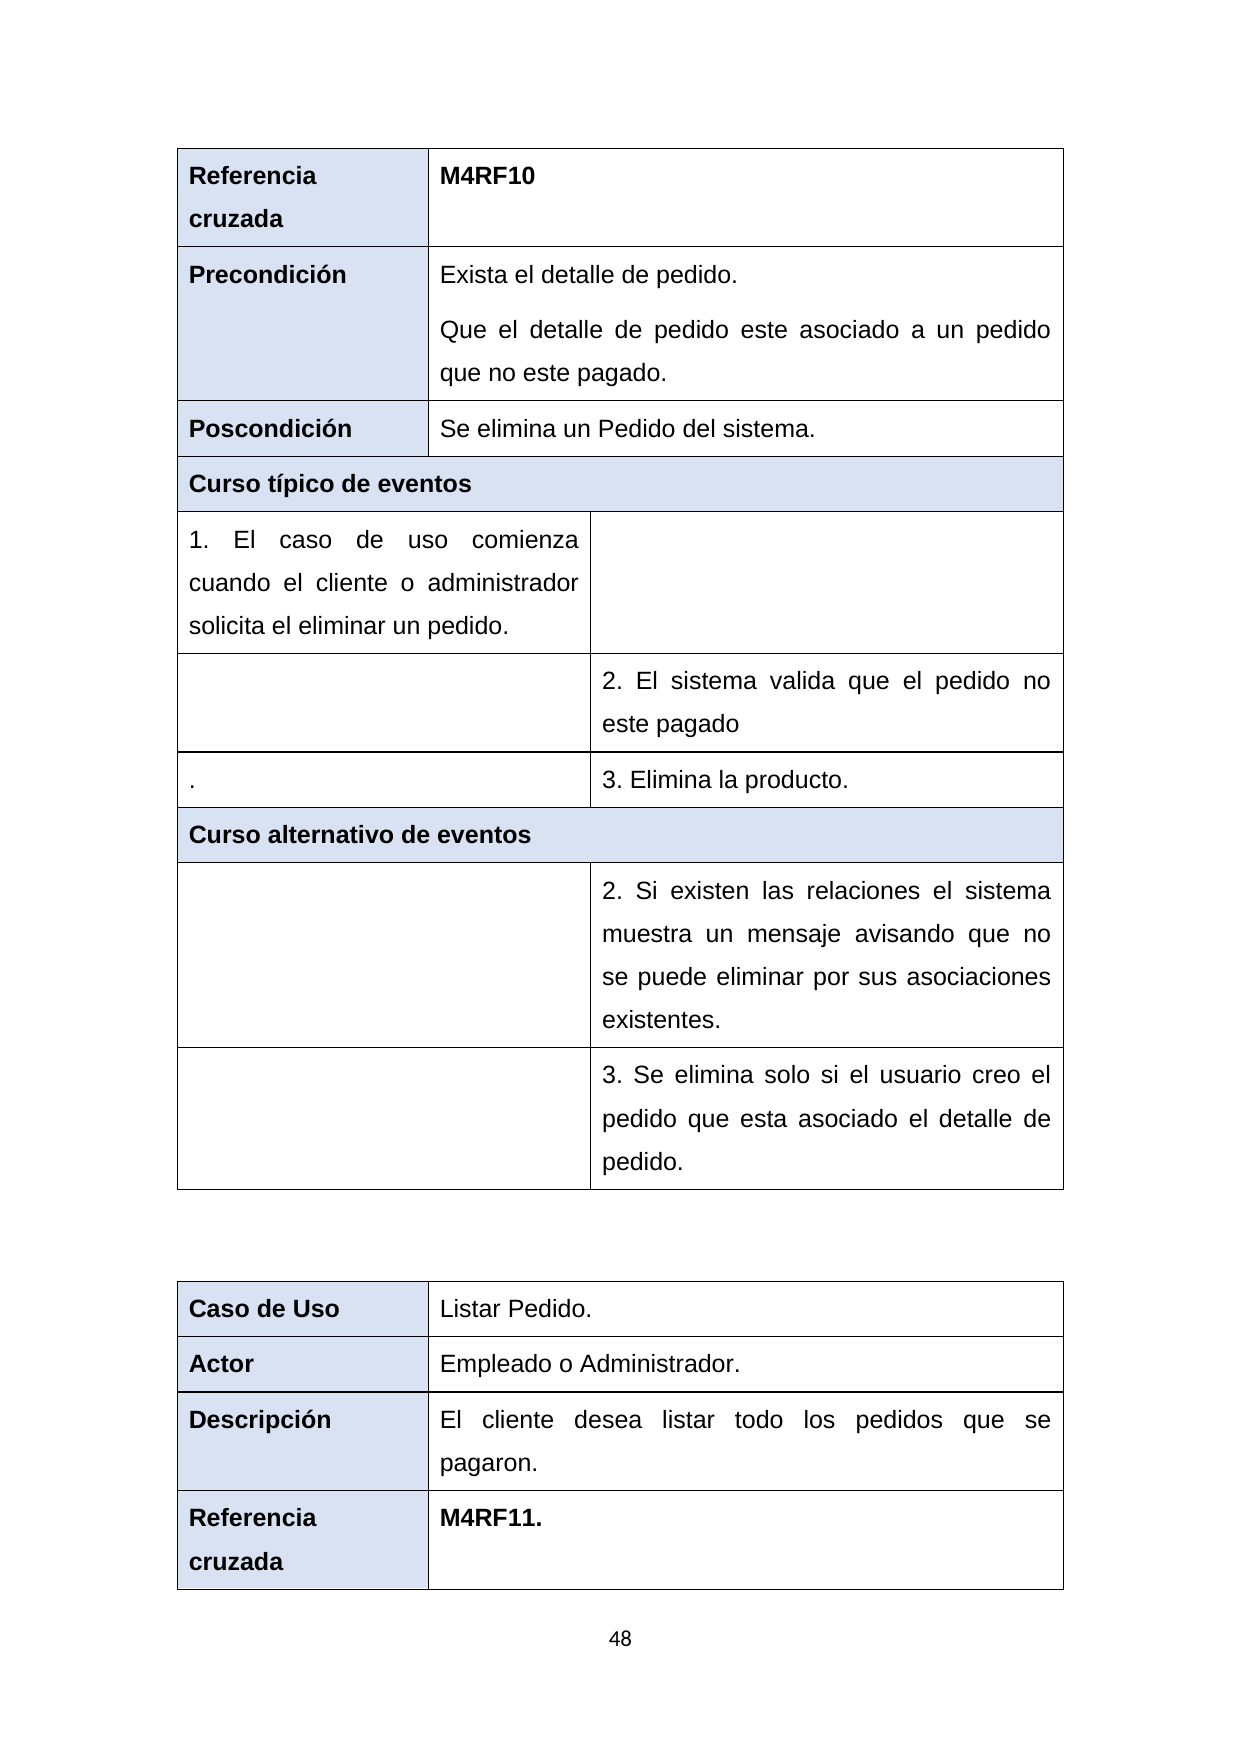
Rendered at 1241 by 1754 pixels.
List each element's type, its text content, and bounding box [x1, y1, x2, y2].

table_cell . [178, 753, 590, 807]
table_cell Curso alternativo de eventos [178, 808, 1063, 862]
table_cell M4RF11. [429, 1491, 1063, 1588]
table_cell 3. Se elimina solo si el usuario creo el pedido que esta asociado el detalle de pedido. [591, 1048, 1063, 1189]
table_cell 2. Si existen las relaciones el sistema muestra un mensaje avisando que no se puede eliminar por sus asociaciones existentes. [591, 863, 1063, 1047]
table_cell El cliente desea listar todo los pedidos que se pagaron. [429, 1393, 1063, 1490]
table_cell [591, 512, 1063, 653]
table_cell [178, 654, 590, 751]
table_cell Actor [178, 1337, 428, 1391]
table_cell Referencia cruzada [178, 149, 428, 246]
table_cell Exista el detalle de pedido. Que el detalle de pedido este asociado a un pedido que no este pagado. [429, 247, 1063, 400]
table_cell Referencia cruzada [178, 1491, 428, 1588]
table_cell 2. El sistema valida que el pedido no este pagado [591, 654, 1063, 751]
table_cell Curso típico de eventos [178, 457, 1063, 511]
table_cell [178, 863, 590, 1047]
table_cell Se elimina un Pedido del sistema. [429, 401, 1063, 456]
table_header Caso de Uso [178, 1282, 428, 1336]
table_cell [178, 1048, 590, 1189]
table_cell Empleado o Administrador. [429, 1337, 1063, 1391]
table_cell 3. Elimina la producto. [591, 753, 1063, 807]
table_header Listar Pedido. [429, 1282, 1063, 1336]
table_cell Descripción [178, 1393, 428, 1490]
table_cell M4RF10 [429, 149, 1063, 246]
table_cell Precondición [178, 247, 428, 400]
table_cell Poscondición [178, 401, 428, 456]
table_cell 1. El caso de uso comienza cuando el cliente o administrador solicita el eliminar un pedido. [178, 512, 590, 653]
